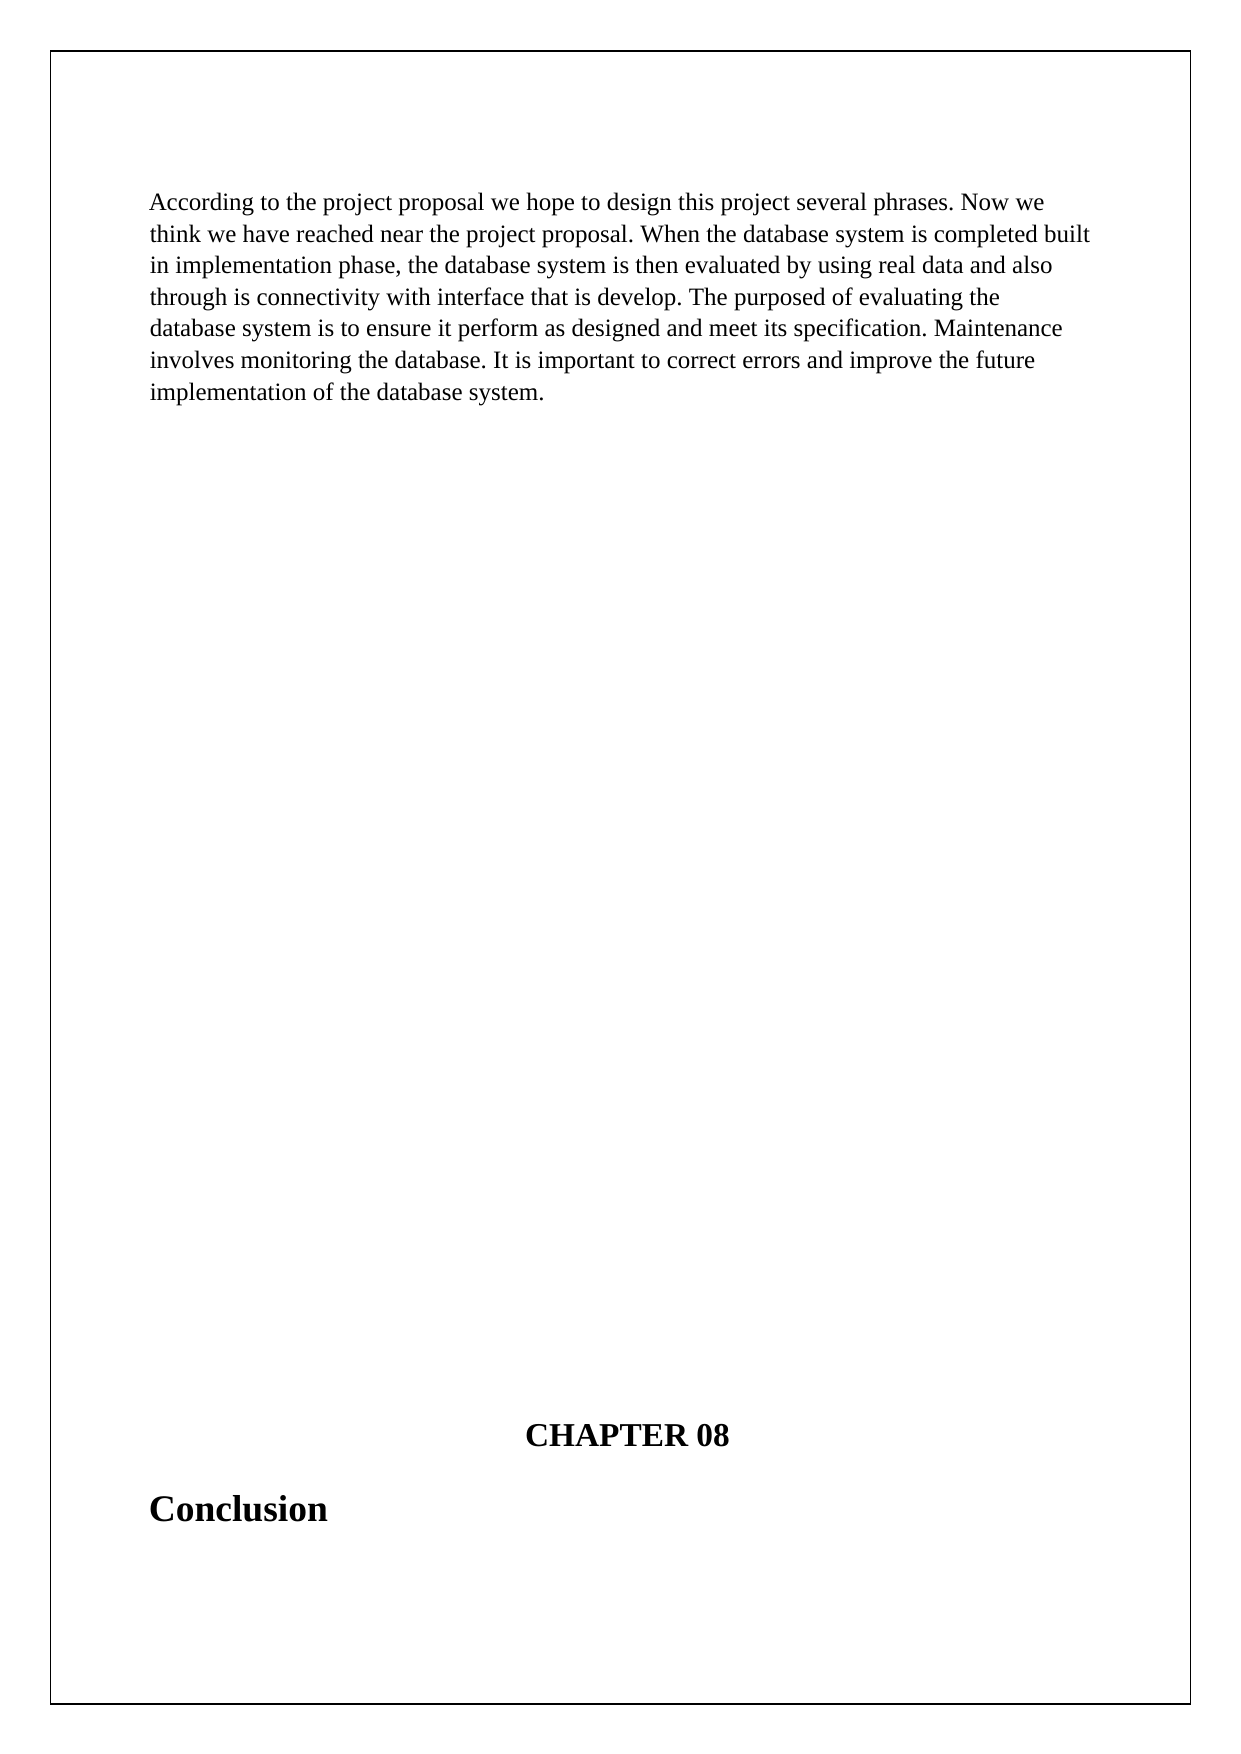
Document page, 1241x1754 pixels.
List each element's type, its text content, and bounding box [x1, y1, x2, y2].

subtitle Conclusion [148, 1486, 1132, 1529]
text According to the project proposal we hope to design this project several phrases. Now we think we have reached near the project proposal. When the database system is completed built in implementation phase, the database system is then evaluated by using real data and also through is connectivity with interface that is develop. The purposed of evaluating the database system is to ensure it perform as designed and meet its specification. Maintenance involves monitoring the database. It is important to correct errors and improve the future implementation of the database system. [148, 187, 1099, 406]
text CHAPTER 08 [148, 1415, 1106, 1454]
